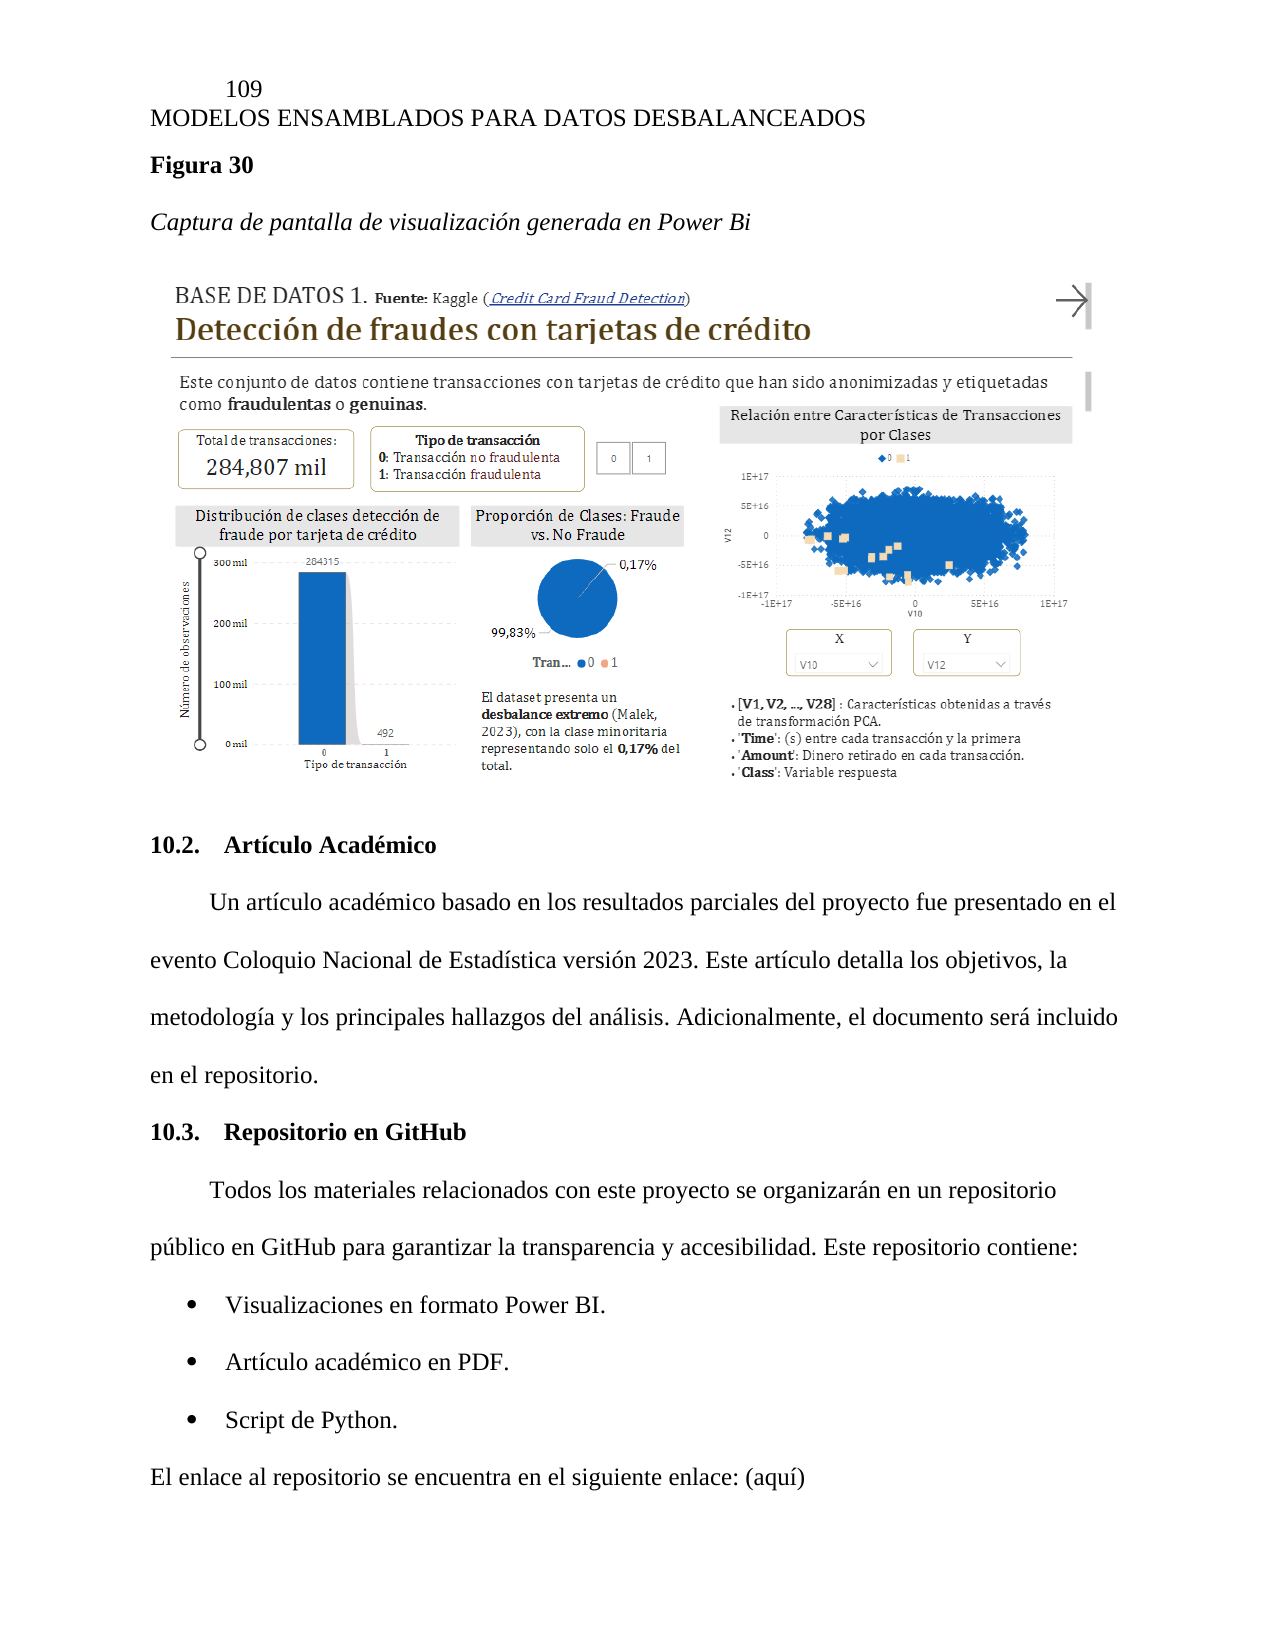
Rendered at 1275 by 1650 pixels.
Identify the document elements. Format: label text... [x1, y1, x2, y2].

picture [150, 265, 1098, 801]
list Artículo académico en PDF. [187, 1347, 1125, 1376]
subtitle Repositorio en GitHub [150, 1117, 1125, 1146]
text Todos los materiales relacionados con este proyecto se organizarán en un repositorio público en GitHub para garantizar la transparencia y accesibilidad. Este repositorio contiene: [150, 1175, 1125, 1261]
text Figura 30 Captura de pantalla de visualización generada en Power Bi [150, 150, 1125, 236]
text Un artículo académico basado en los resultados parciales del proyecto fue presentado en el evento Coloquio Nacional de Estadística versión 2023. Este artículo detalla los objetivos, la metodología y los principales hallazgos del análisis. Adicionalmente, el documento será incluido en el repositorio. [150, 887, 1125, 1088]
text El enlace al repositorio se encuentra en el siguiente enlace: (aquí) [150, 1462, 1125, 1491]
subtitle Artículo Académico [150, 830, 1125, 858]
list Script de Python. [187, 1405, 1125, 1433]
list Visualizaciones en formato Power BI. [187, 1290, 1125, 1318]
